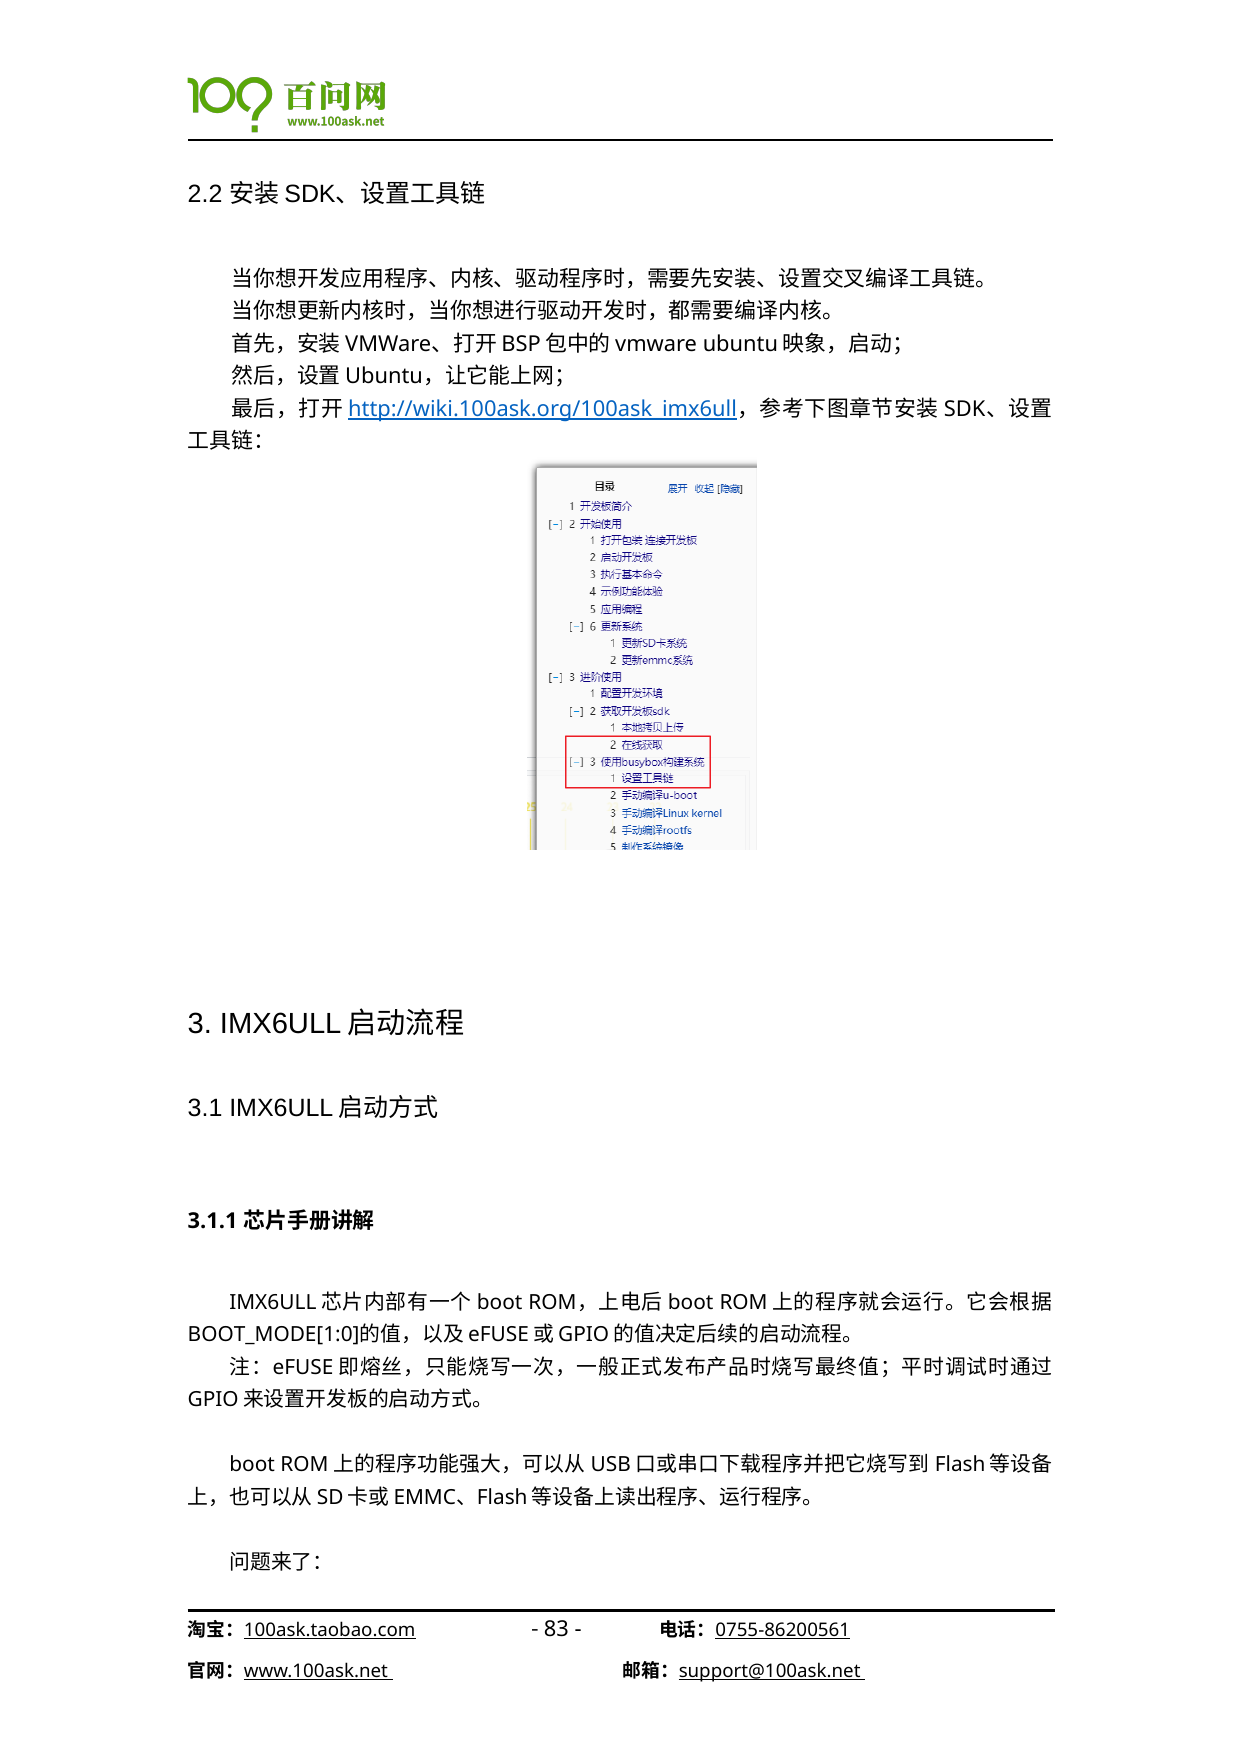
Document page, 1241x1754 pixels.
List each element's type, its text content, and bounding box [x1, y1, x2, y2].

text 首先，安装VMWare、打开BSP包中的vmware ubuntu映象，启动； [187, 325, 1053, 358]
subtitle 3.1.1 芯片手册讲解 [187, 1203, 1053, 1236]
picture [187, 77, 386, 138]
text 注：eFUSE即熔丝，只能烧写一次，一般正式发布产品时烧写最终值；平时调试时通过GPIO来设置开发板的启动方式。 [187, 1349, 1053, 1414]
subtitle 2.2 安装SDK、设置工具链 [187, 159, 1053, 224]
text 最后，打开http://wiki.100ask.org/100ask_imx6ull，参考下图章节安装SDK、设置工具链： [187, 390, 1053, 455]
text boot ROM上的程序功能强大，可以从USB口或串口下载程序并把它烧写到Flash等设备上，也可以从SD卡或EMMC、Flash等设备上读出程序、运行程序。 [187, 1446, 1053, 1511]
text IMX6ULL芯片内部有一个boot ROM，上电后boot ROM上的程序就会运行。它会根据BOOT_MODE[1:0]的值，以及eFUSE或GPIO的值决定后续的启动流程。 [187, 1284, 1053, 1349]
text 当你想更新内核时，当你想进行驱动开发时，都需要编译内核。 [187, 293, 1053, 325]
subtitle 3.1 IMX6ULL启动方式 [187, 1073, 1053, 1138]
text 然后，设置Ubuntu，让它能上网； [187, 358, 1053, 390]
text 当你想开发应用程序、内核、驱动程序时，需要先安装、设置交叉编译工具链。 [187, 260, 1053, 293]
text 问题来了： [187, 1544, 1053, 1576]
picture [527, 455, 757, 850]
subtitle 3. IMX6ULL启动流程 [187, 988, 1053, 1053]
